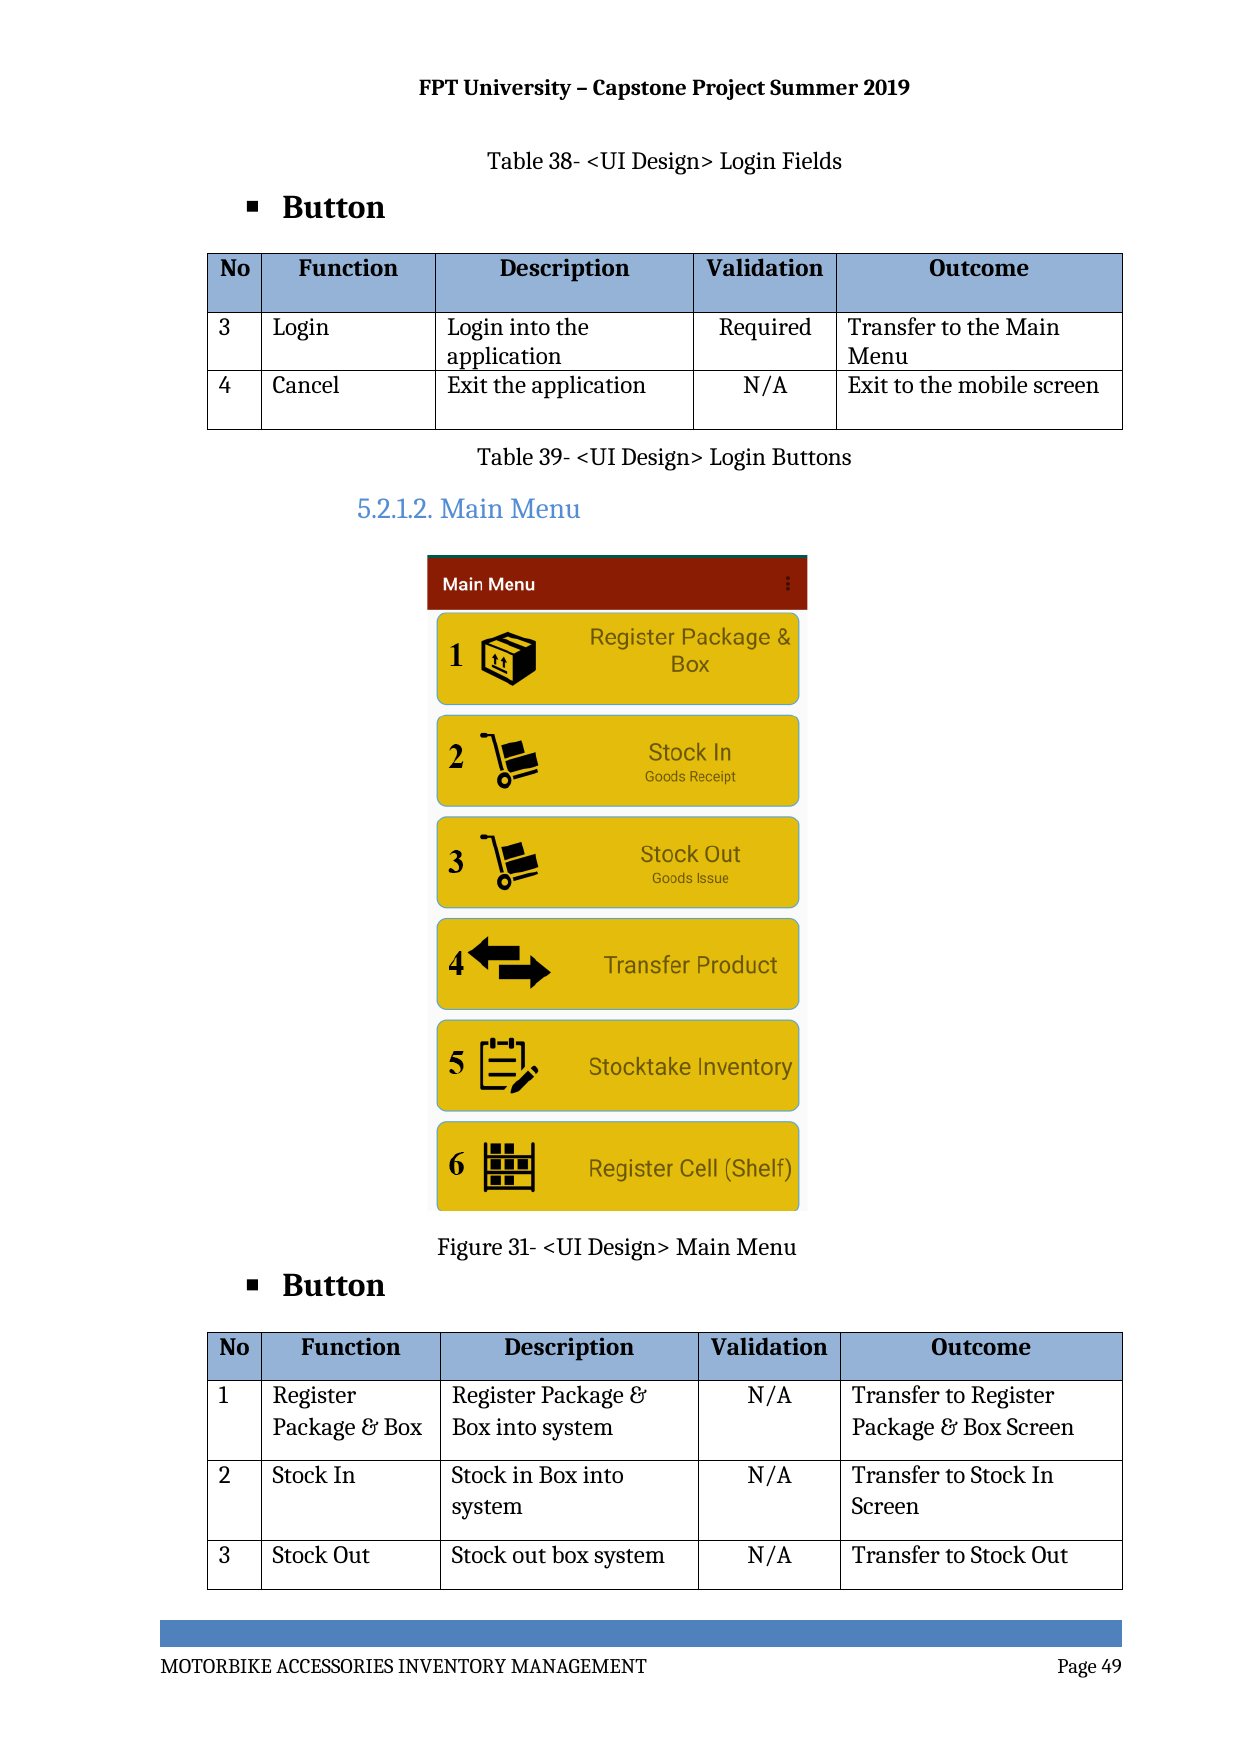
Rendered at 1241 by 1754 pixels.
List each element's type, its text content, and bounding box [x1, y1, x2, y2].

table_header Function [262, 254, 435, 312]
table_cell N/A [699, 1541, 840, 1589]
subtitle Main Menu [357, 492, 1122, 526]
table_header Validation [694, 254, 836, 312]
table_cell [841, 1541, 1122, 1589]
table_cell Cancel [262, 371, 435, 429]
picture [427, 555, 808, 1211]
table_cell Stock in Box into system [441, 1461, 698, 1540]
table_cell Required [694, 313, 836, 370]
list Button [244, 188, 1122, 227]
table_header No [208, 254, 261, 312]
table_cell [441, 1541, 698, 1589]
table_cell 1 [208, 1381, 261, 1460]
table_header No [208, 1333, 261, 1380]
table_header Outcome [837, 254, 1122, 312]
table_cell Login into the application [436, 313, 693, 370]
table_cell N/A [699, 1461, 840, 1540]
table_cell Login [262, 313, 435, 370]
table_header Description [436, 254, 693, 312]
table_header Validation [699, 1333, 840, 1380]
table_cell 3 [208, 313, 261, 370]
table_cell 2 [208, 1461, 261, 1540]
table_cell Register Package & Box [262, 1381, 440, 1460]
table_cell Transfer to Register Package & Box Screen [841, 1381, 1122, 1460]
table_cell Exit to the mobile screen [837, 371, 1122, 429]
table_cell N/A [694, 371, 836, 429]
table_cell Register Package & Box into system [441, 1381, 698, 1460]
table_header Outcome [841, 1333, 1122, 1380]
table_cell 4 [208, 371, 261, 429]
table_cell Exit the application [436, 371, 693, 429]
table_cell Transfer to the Main Menu [837, 313, 1122, 370]
table_header Function [262, 1333, 440, 1380]
table_cell Stock Out [262, 1541, 440, 1589]
table_cell N/A [699, 1381, 840, 1460]
table_header Description [441, 1333, 698, 1380]
table_cell Stock In [262, 1461, 440, 1540]
table_cell 3 [208, 1541, 261, 1589]
table_cell Transfer to Stock In Screen [841, 1461, 1122, 1540]
